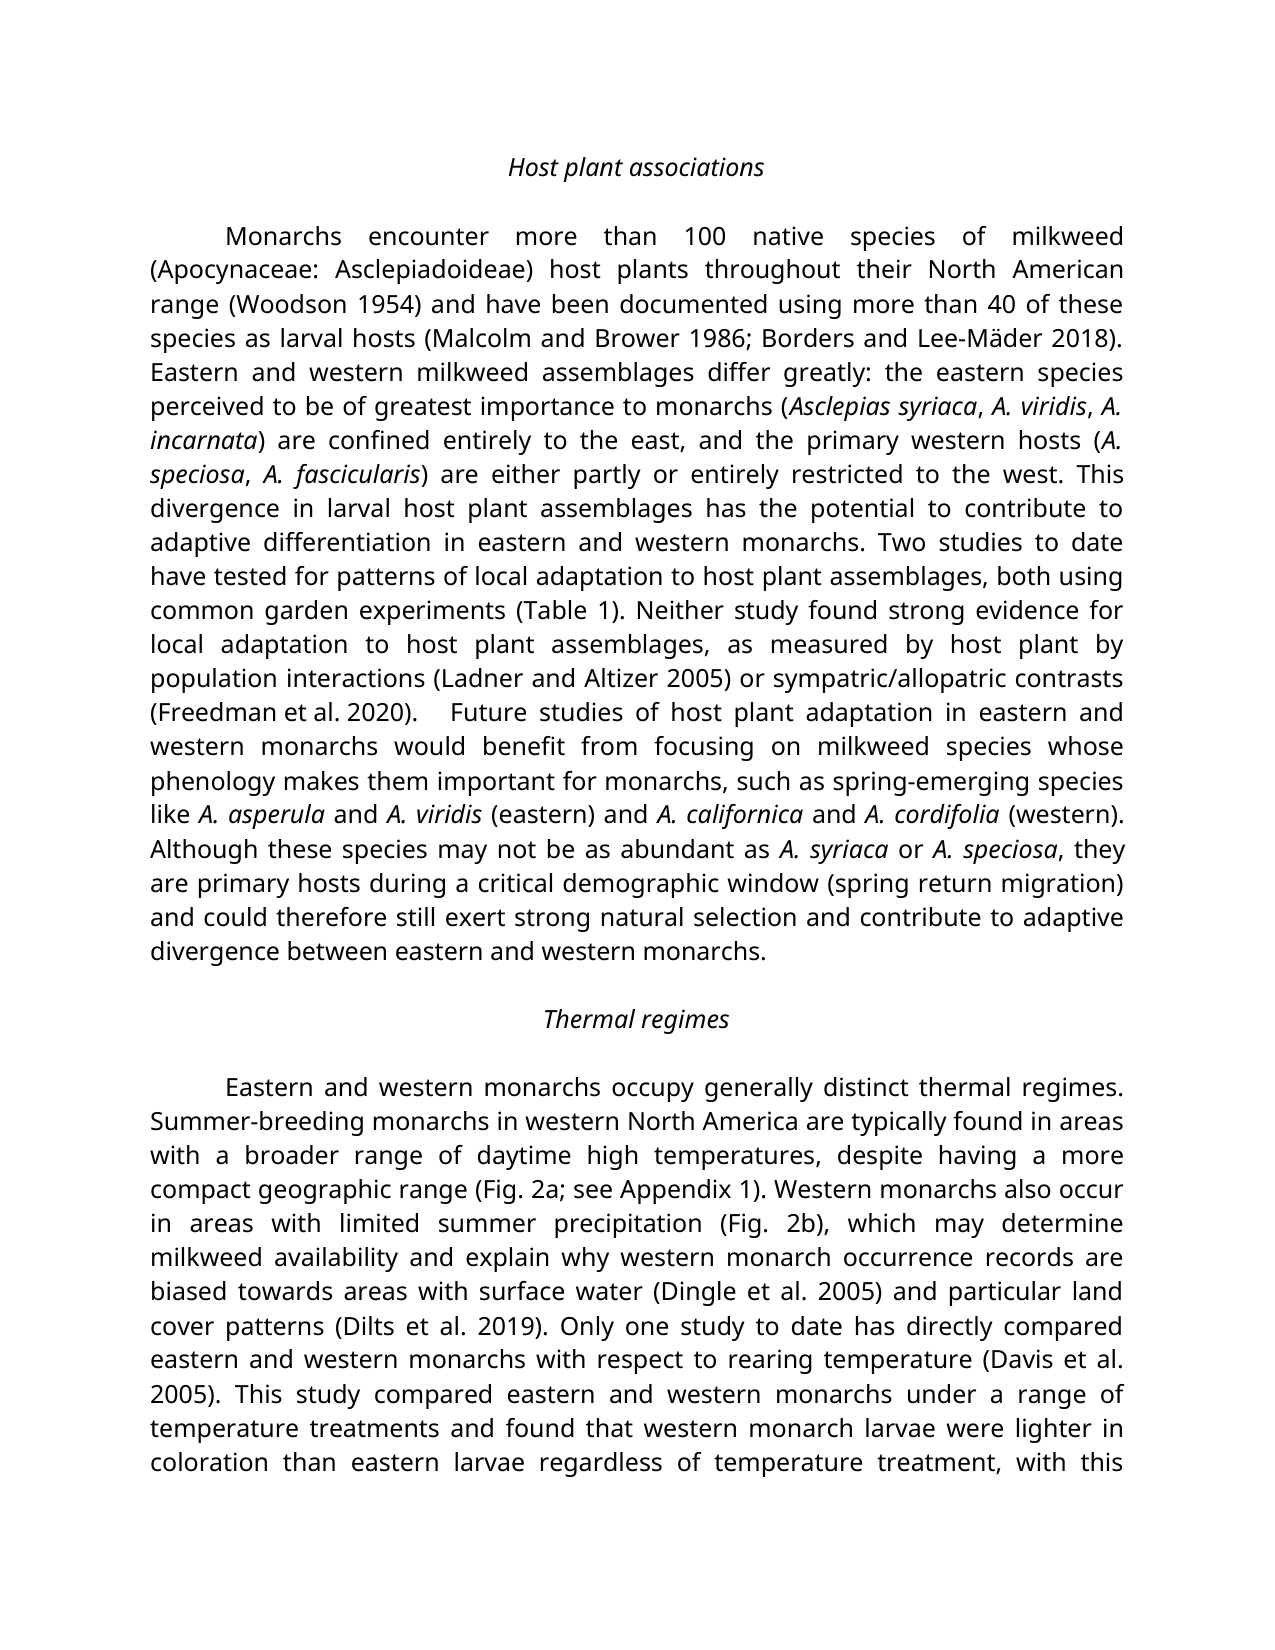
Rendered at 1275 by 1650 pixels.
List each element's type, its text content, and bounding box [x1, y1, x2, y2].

text Thermal regimes [150, 1002, 1125, 1036]
text Monarchs encounter more than 100 native species of milkweed (Apocynaceae: Asclepiadoideae) host plants throughout their North American range (Woodson 1954) and have been documented using more than 40 of these species as larval hosts (Malcolm and Brower 1986; Borders and Lee-Mäder 2018). Eastern and western milkweed assemblages differ greatly: the eastern species perceived to be of greatest importance to monarchs (Asclepias syriaca, A. viridis, A. incarnata) are confined entirely to the east, and the primary western hosts (A. speciosa, A. fascicularis) are either partly or entirely restricted to the west. This divergence in larval host plant assemblages has the potential to contribute to adaptive differentiation in eastern and western monarchs. Two studies to date have tested for patterns of local adaptation to host plant assemblages, both using common garden experiments (Table 1). Neither study found strong evidence for local adaptation to host plant assemblages, as measured by host plant by population interactions (Ladner and Altizer 2005) or sympatric/allopatric contrasts (Freedman et al. 2020). Future studies of host plant adaptation in eastern and western monarchs would benefit from focusing on milkweed species whose phenology makes them important for monarchs, such as spring-emerging species like A. asperula and A. viridis (eastern) and A. californica and A. cordifolia (western). Although these species may not be as abundant as A. syriaca or A. speciosa, they are primary hosts during a critical demographic window (spring return migration) and could therefore still exert strong natural selection and contribute to adaptive divergence between eastern and western monarchs. [150, 218, 1125, 967]
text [150, 1070, 1125, 1478]
text Host plant associations [150, 150, 1125, 184]
